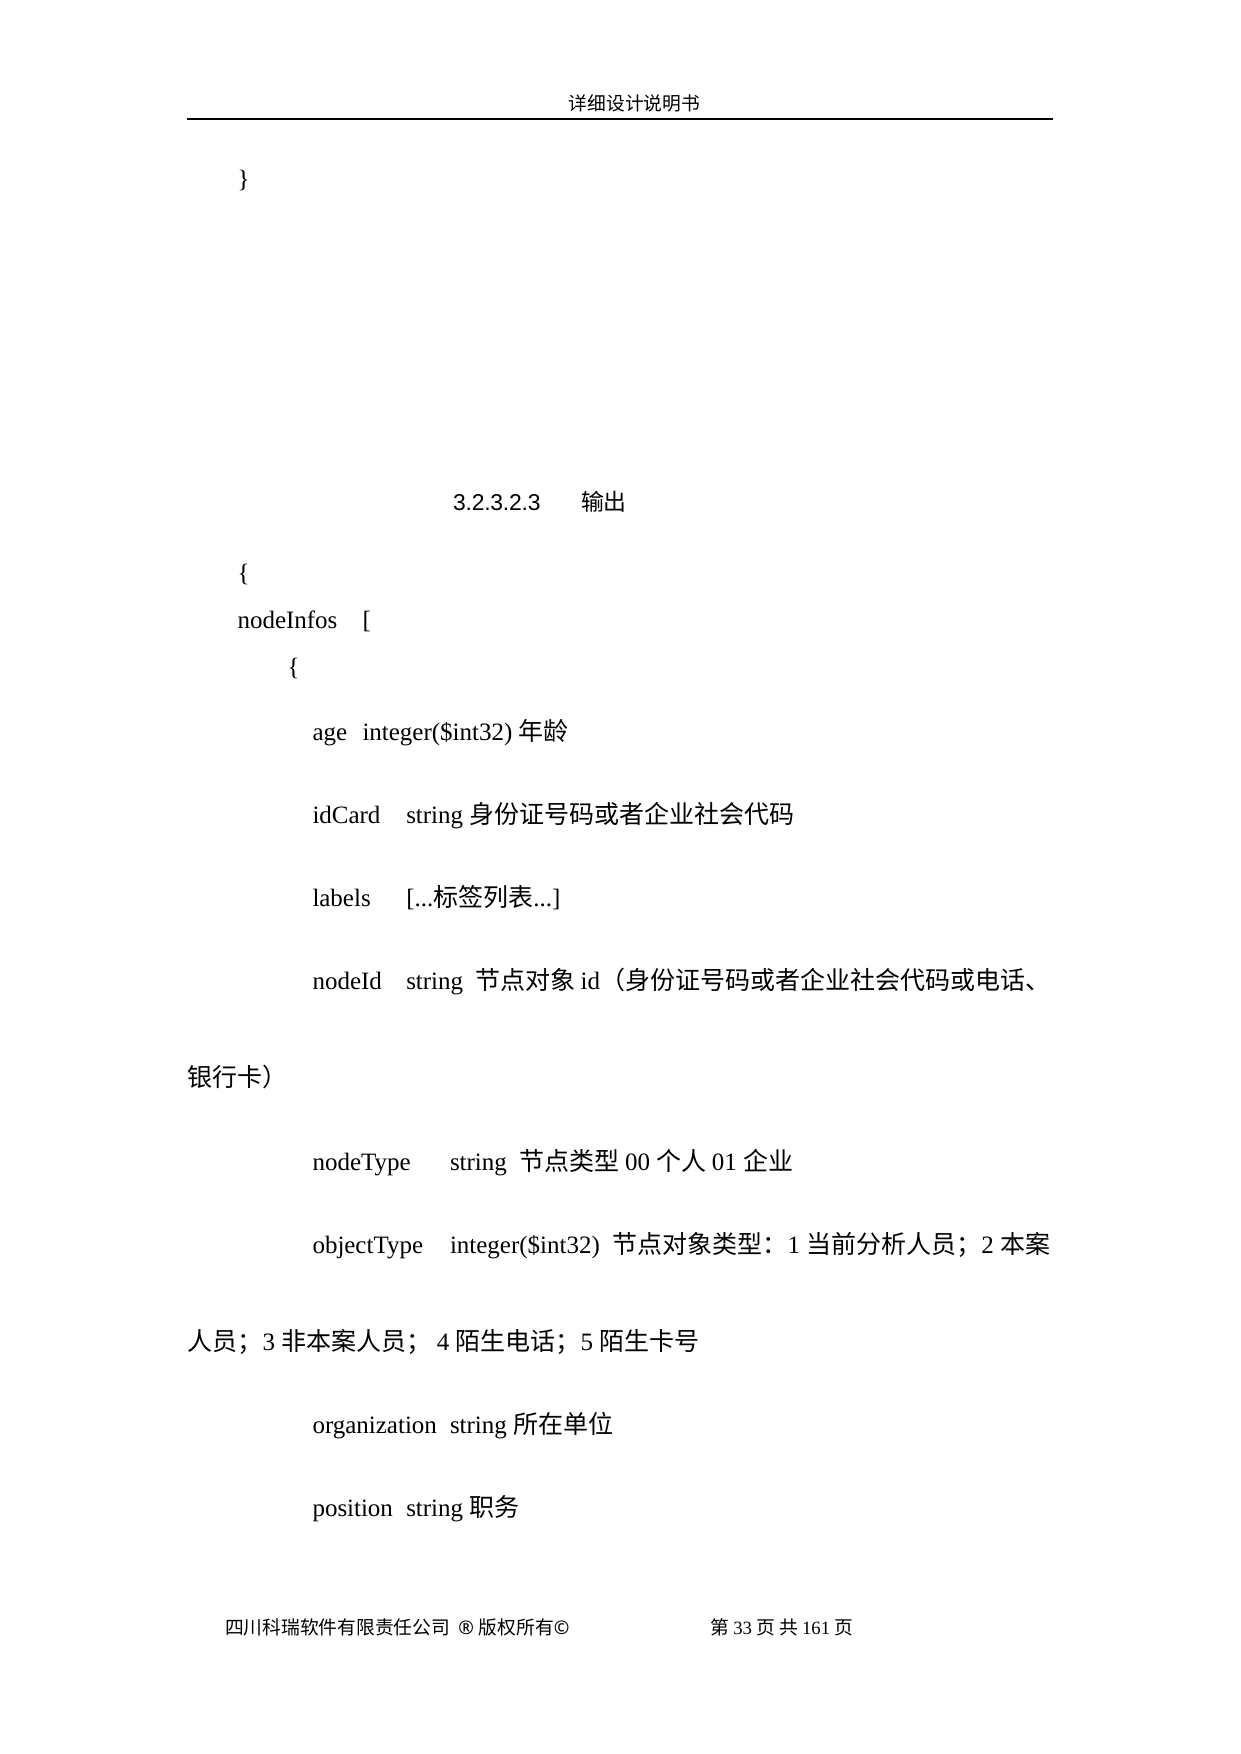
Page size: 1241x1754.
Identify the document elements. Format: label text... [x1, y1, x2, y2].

text nodeType string 节点类型 00 个人 01 企业 [187, 1127, 1053, 1192]
text { [187, 650, 1053, 682]
text nodeId string 节点对象id（身份证号码或者企业社会代码或电话、银行卡） [187, 946, 1053, 1108]
text { [187, 556, 1053, 588]
text nodeInfos [ [187, 603, 1053, 635]
text labels [...标签列表...] [187, 863, 1053, 928]
text idCard string 身份证号码或者企业社会代码 [187, 780, 1053, 845]
text objectType integer($int32) 节点对象类型：1 当前分析人员；2 本案人员；3 非本案人员； 4 陌生电话；5 陌生卡号 [187, 1210, 1053, 1372]
text } [187, 162, 1053, 194]
subtitle 输出 [453, 468, 1053, 533]
text organization string 所在单位 [187, 1390, 1053, 1455]
text position string 职务 [187, 1473, 1053, 1538]
text age integer($int32) 年龄 [187, 697, 1053, 762]
